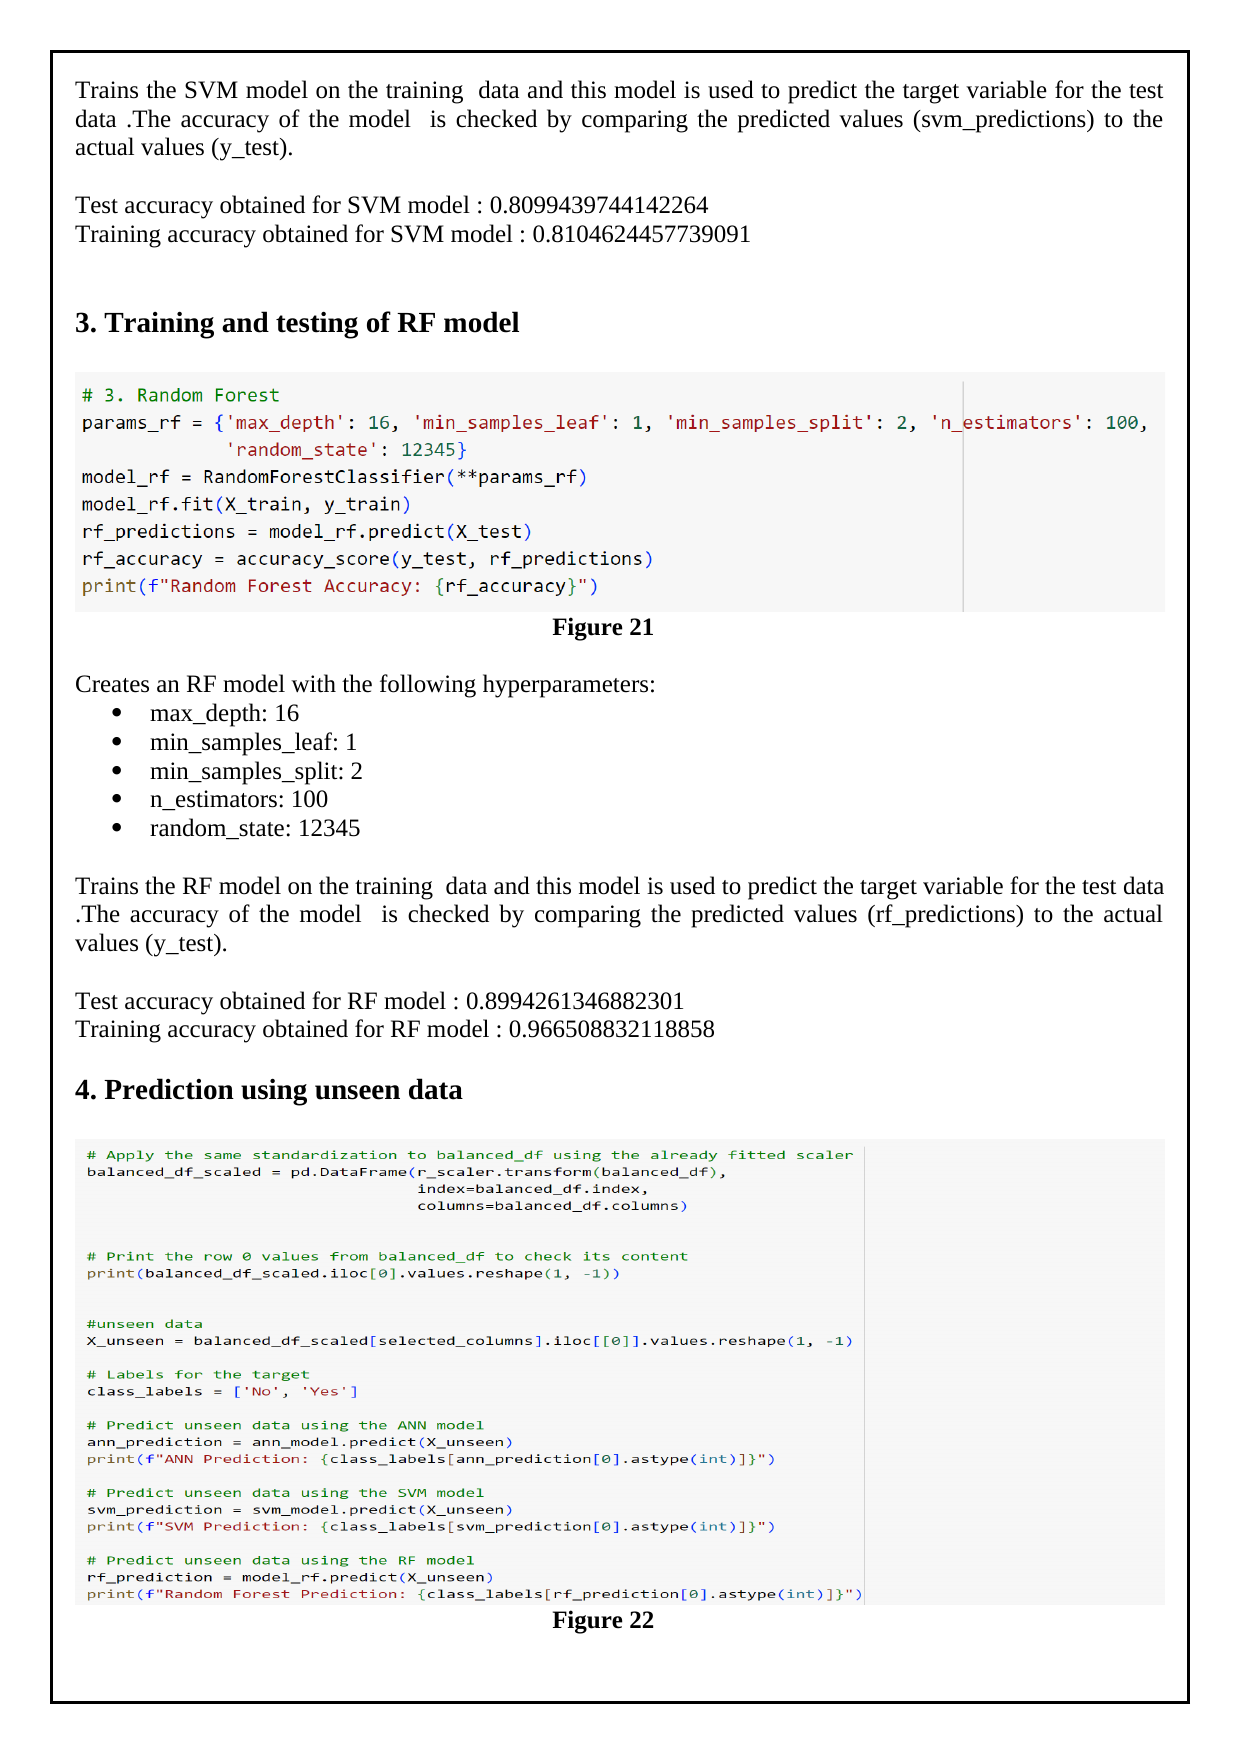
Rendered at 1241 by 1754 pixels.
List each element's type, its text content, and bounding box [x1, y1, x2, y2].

list random_state: 12345 [112, 813, 1165, 842]
list min_samples_split: 2 [112, 756, 1165, 784]
text Training accuracy obtained for SVM model : 0.8104624457739091 [75, 219, 1165, 247]
text Test accuracy obtained for RF model : 0.8994261346882301 [75, 986, 1165, 1014]
text Training accuracy obtained for RF model : 0.966508832118858 [75, 1014, 1165, 1043]
picture [75, 372, 1166, 612]
text Trains the SVM model on the training data and this model is used to predict the target variable for the test data .The accuracy of the model is checked by comparing the predicted values (svm_predictions) to the actual values (y_test). [75, 75, 1165, 161]
list n_estimators: 100 [112, 784, 1165, 813]
text Figure 21 [75, 612, 1165, 641]
text Test accuracy obtained for SVM model : 0.8099439744142264 [75, 190, 1165, 219]
text 3. Training and testing of RF model [75, 305, 1165, 338]
text Trains the RF model on the training data and this model is used to predict the target variable for the test data .The accuracy of the model is checked by comparing the predicted values (rf_predictions) to the actual values (y_test). [75, 871, 1165, 957]
text 4. Prediction using unseen data [75, 1072, 1165, 1106]
list max_depth: 16 [112, 698, 1165, 727]
picture [75, 1139, 1165, 1605]
text Creates an RF model with the following hyperparameters: [75, 669, 1165, 698]
text Figure 22 [75, 1605, 1165, 1633]
list min_samples_leaf: 1 [112, 727, 1165, 756]
